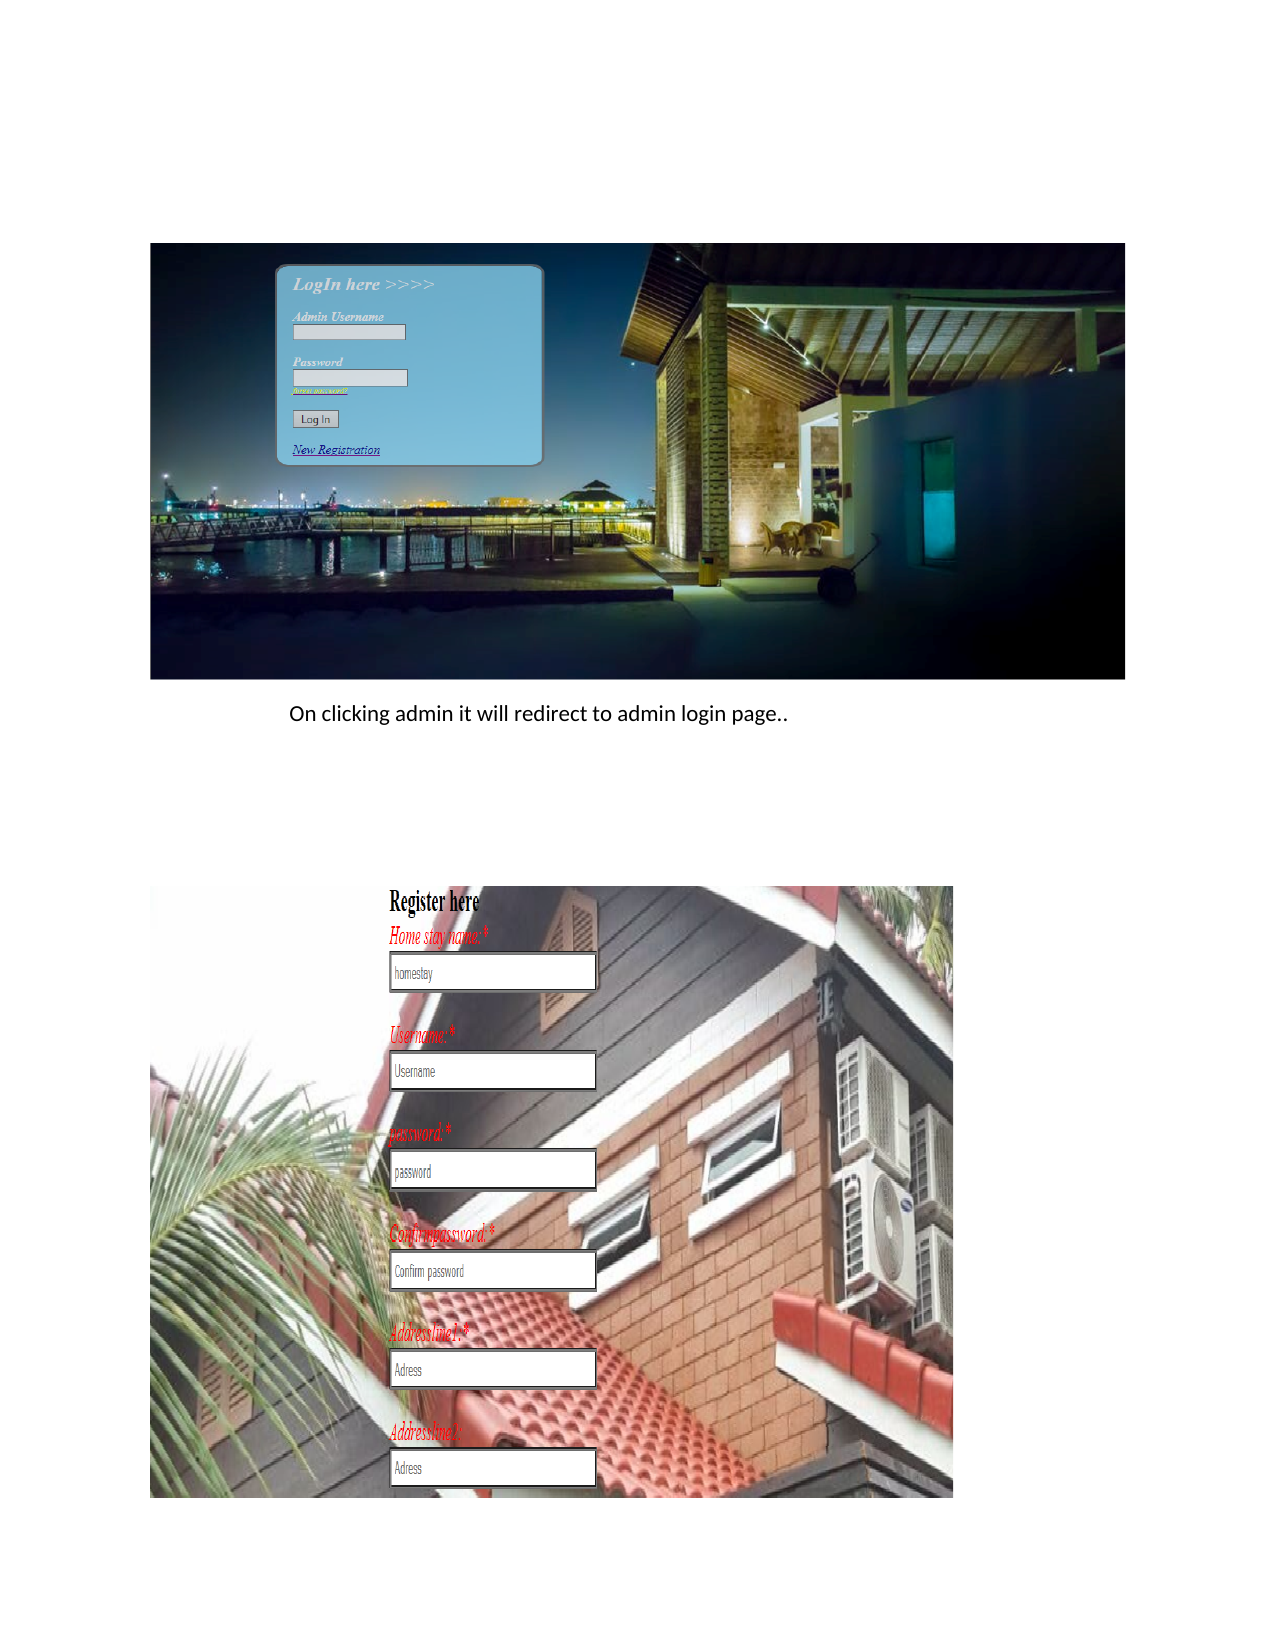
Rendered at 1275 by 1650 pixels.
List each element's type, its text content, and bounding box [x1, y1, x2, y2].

text On clicking admin it will redirect to admin login page.. [150, 699, 1125, 727]
